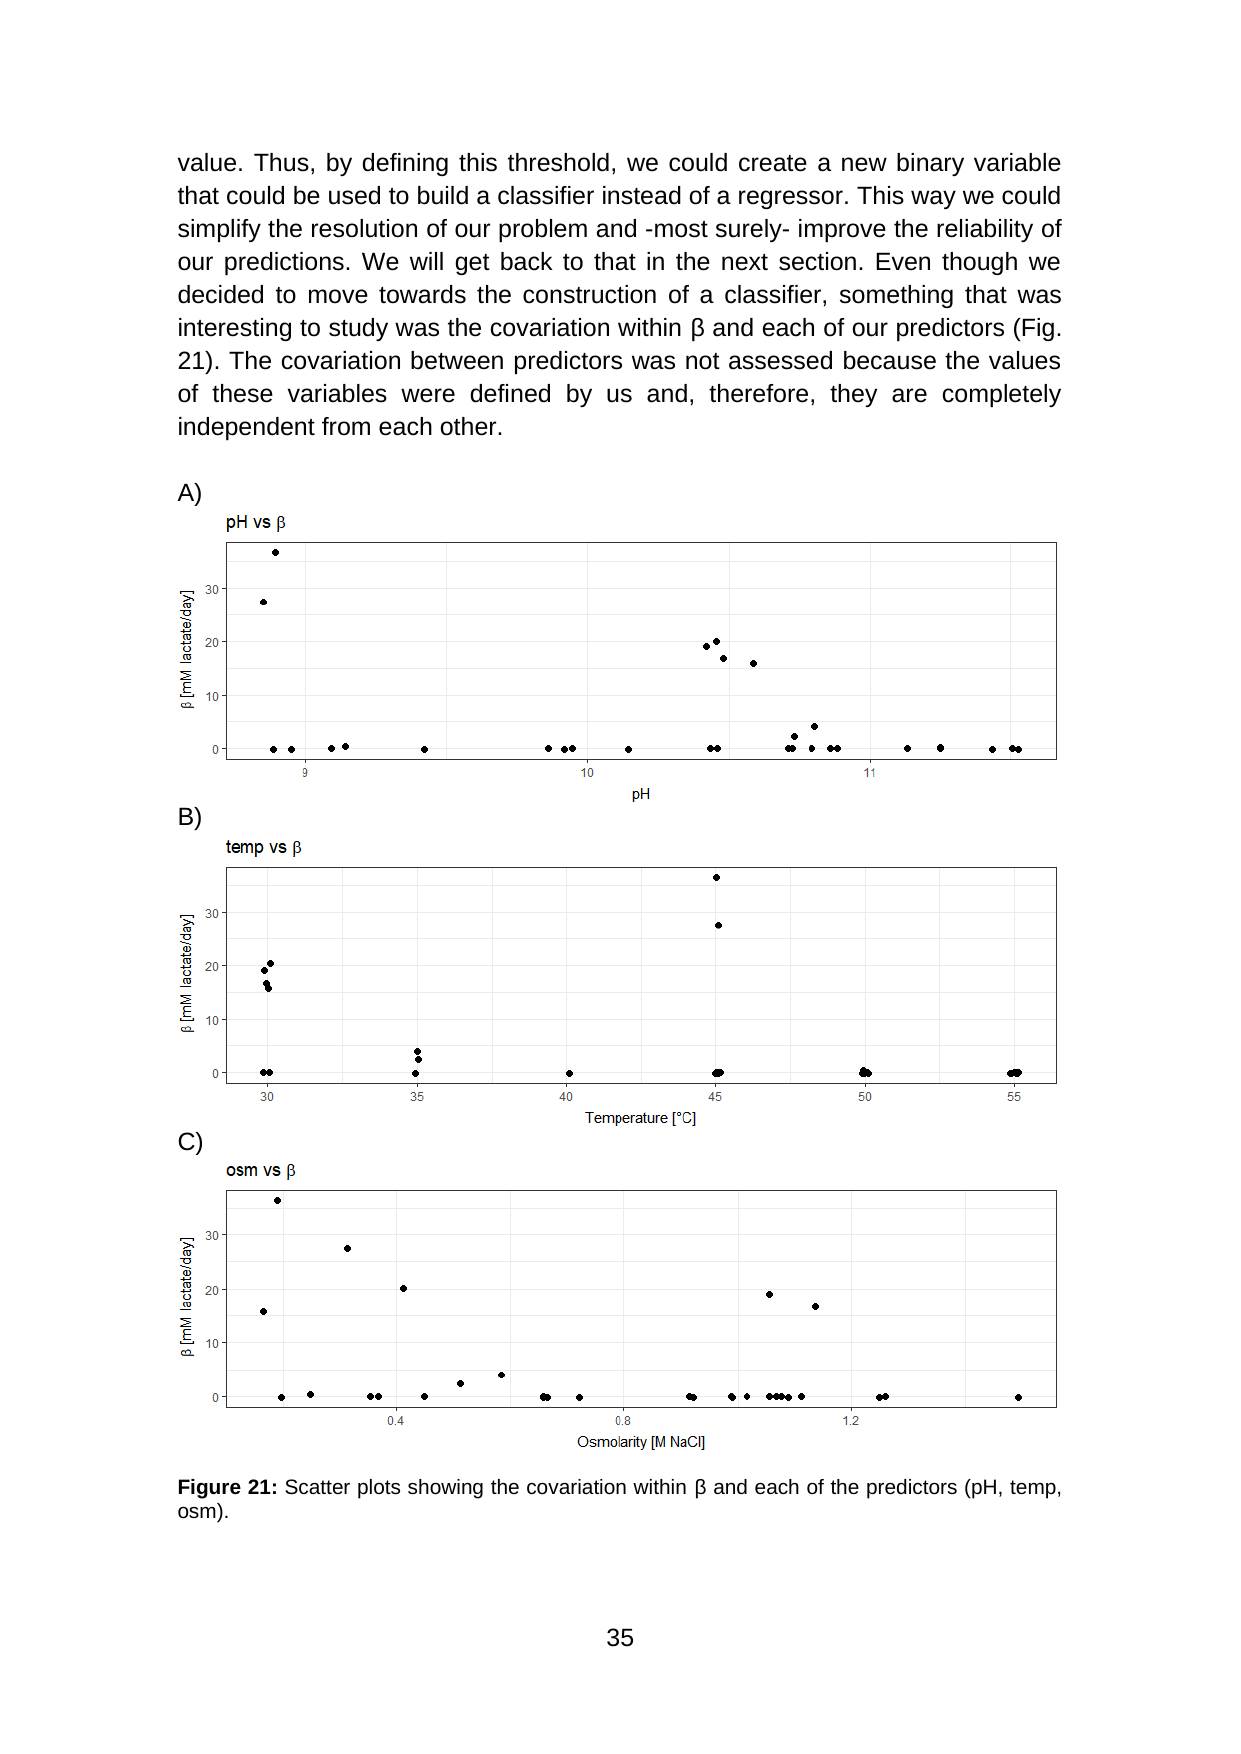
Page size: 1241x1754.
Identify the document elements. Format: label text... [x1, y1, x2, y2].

picture [177, 1155, 1063, 1451]
text C) [177, 1127, 1063, 1155]
picture [177, 506, 1063, 803]
text A) [177, 478, 1063, 506]
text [177, 148, 1063, 441]
text Figure 21: Scatter plots showing the covariation within β and each of the predictors (pH, temp, osm). [177, 1475, 1063, 1523]
picture [177, 831, 1063, 1127]
text B) [177, 803, 1063, 831]
